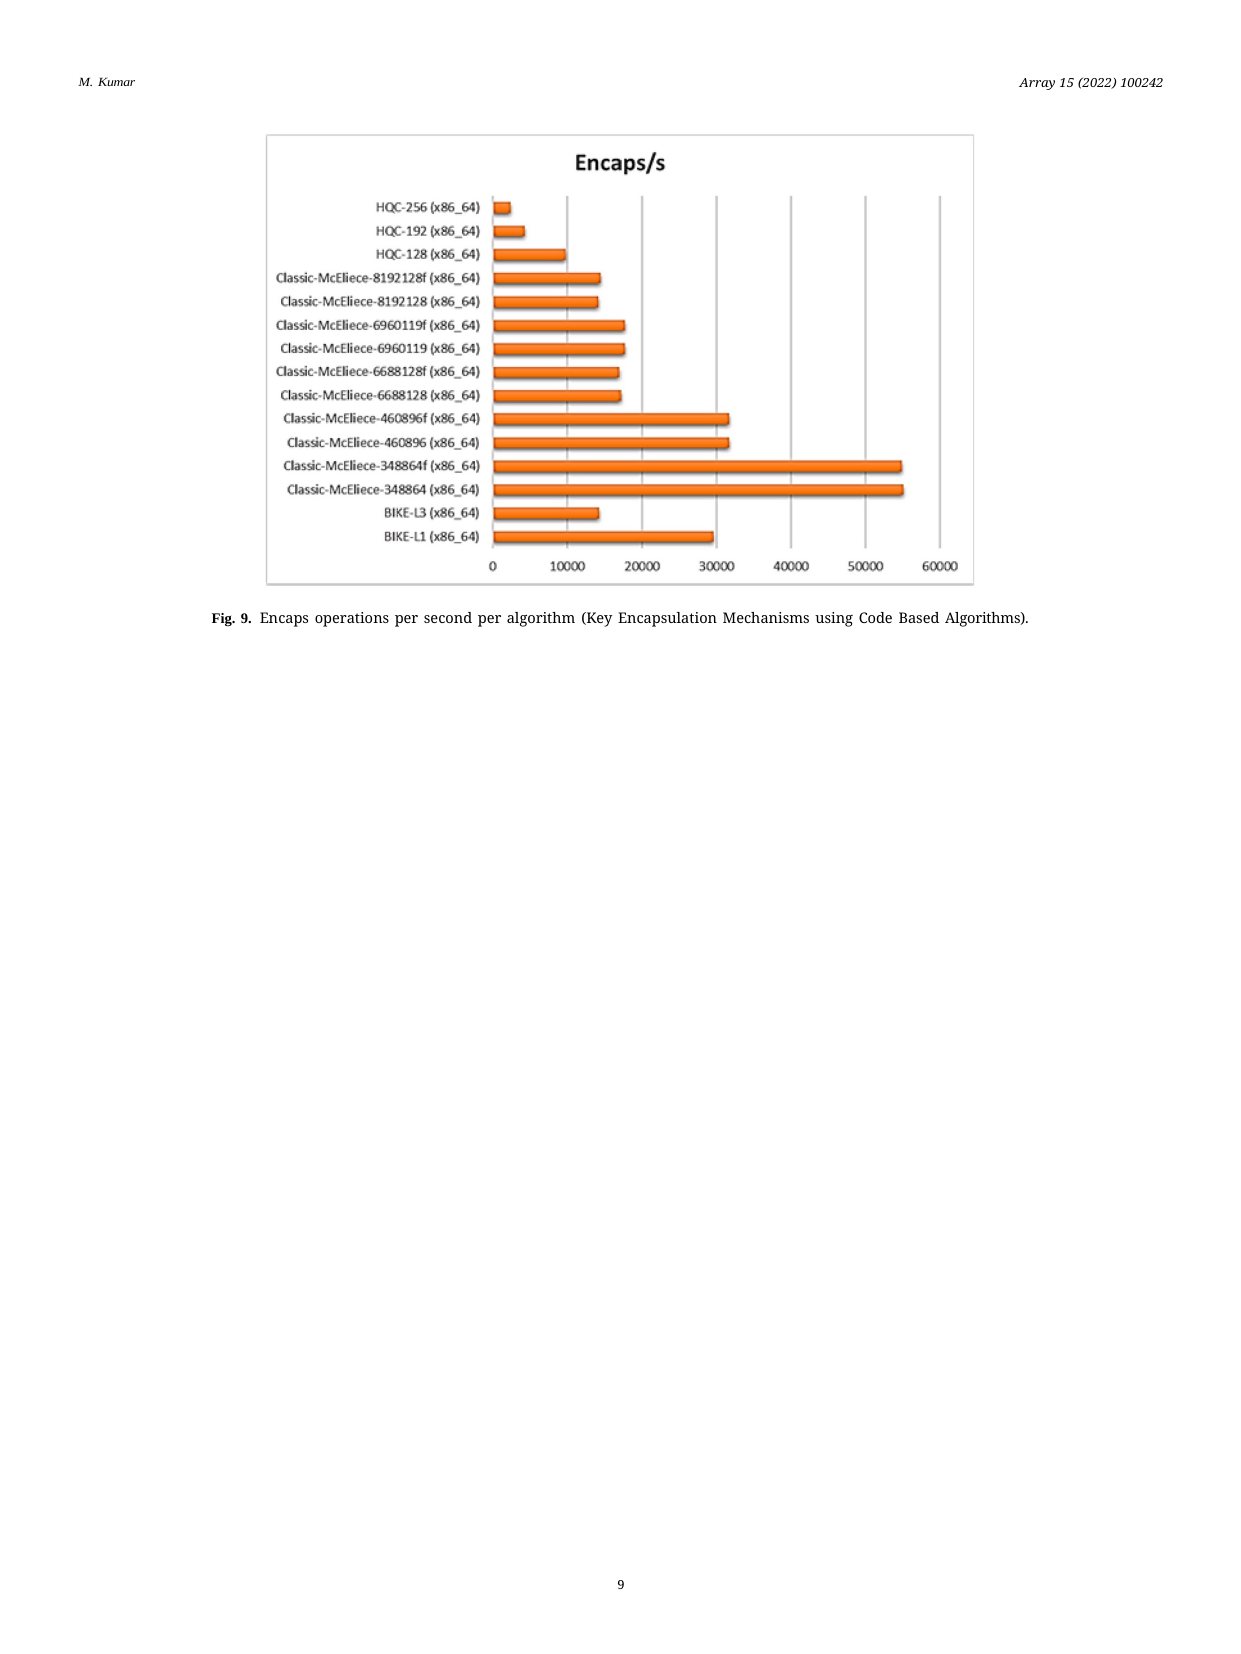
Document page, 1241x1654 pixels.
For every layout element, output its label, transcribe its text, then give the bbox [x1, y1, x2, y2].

picture [265, 133, 975, 586]
text Fig. 9. Encaps operations per second per algorithm (Key Encapsulation Mechanisms using Code Based Algorithms). [67, 608, 1173, 628]
